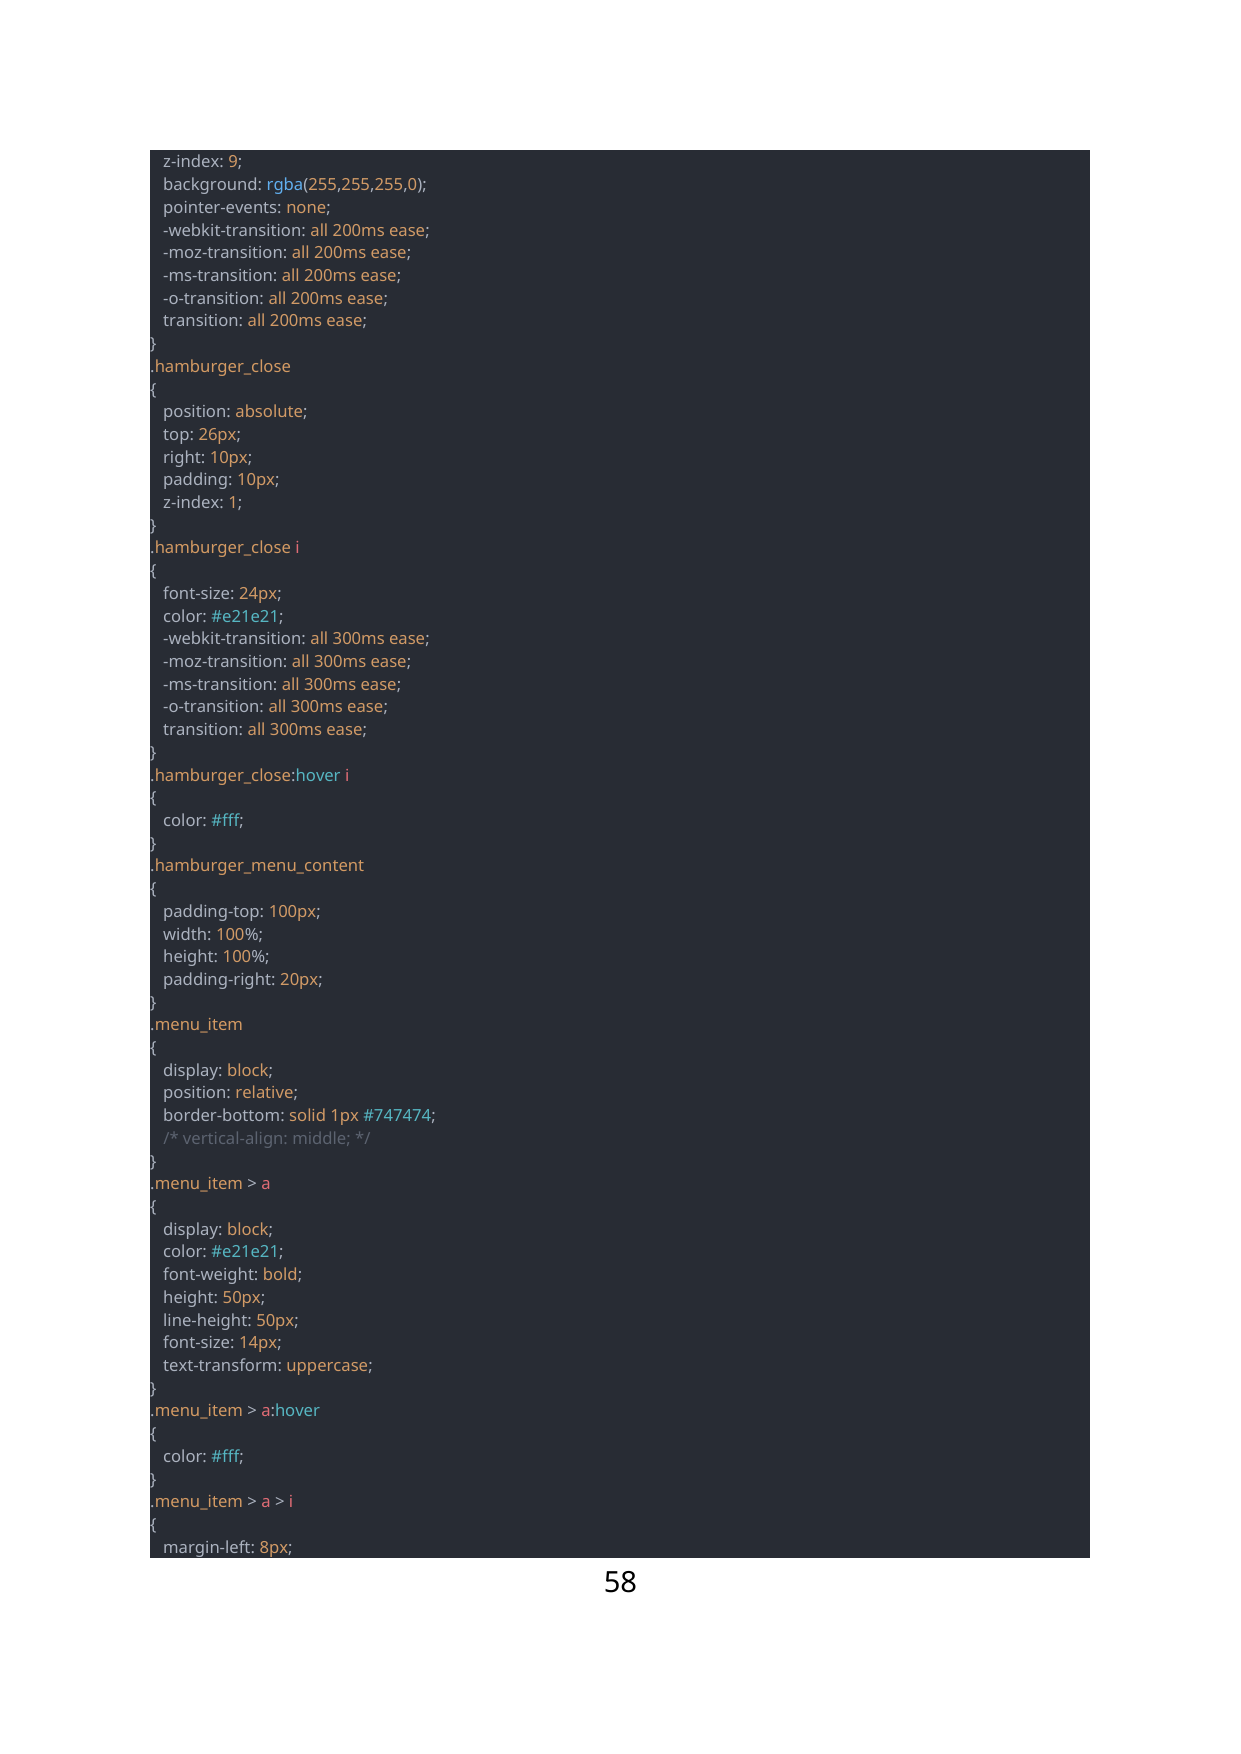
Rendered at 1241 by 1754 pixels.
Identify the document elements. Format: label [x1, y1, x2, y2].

text [150, 150, 1090, 1558]
